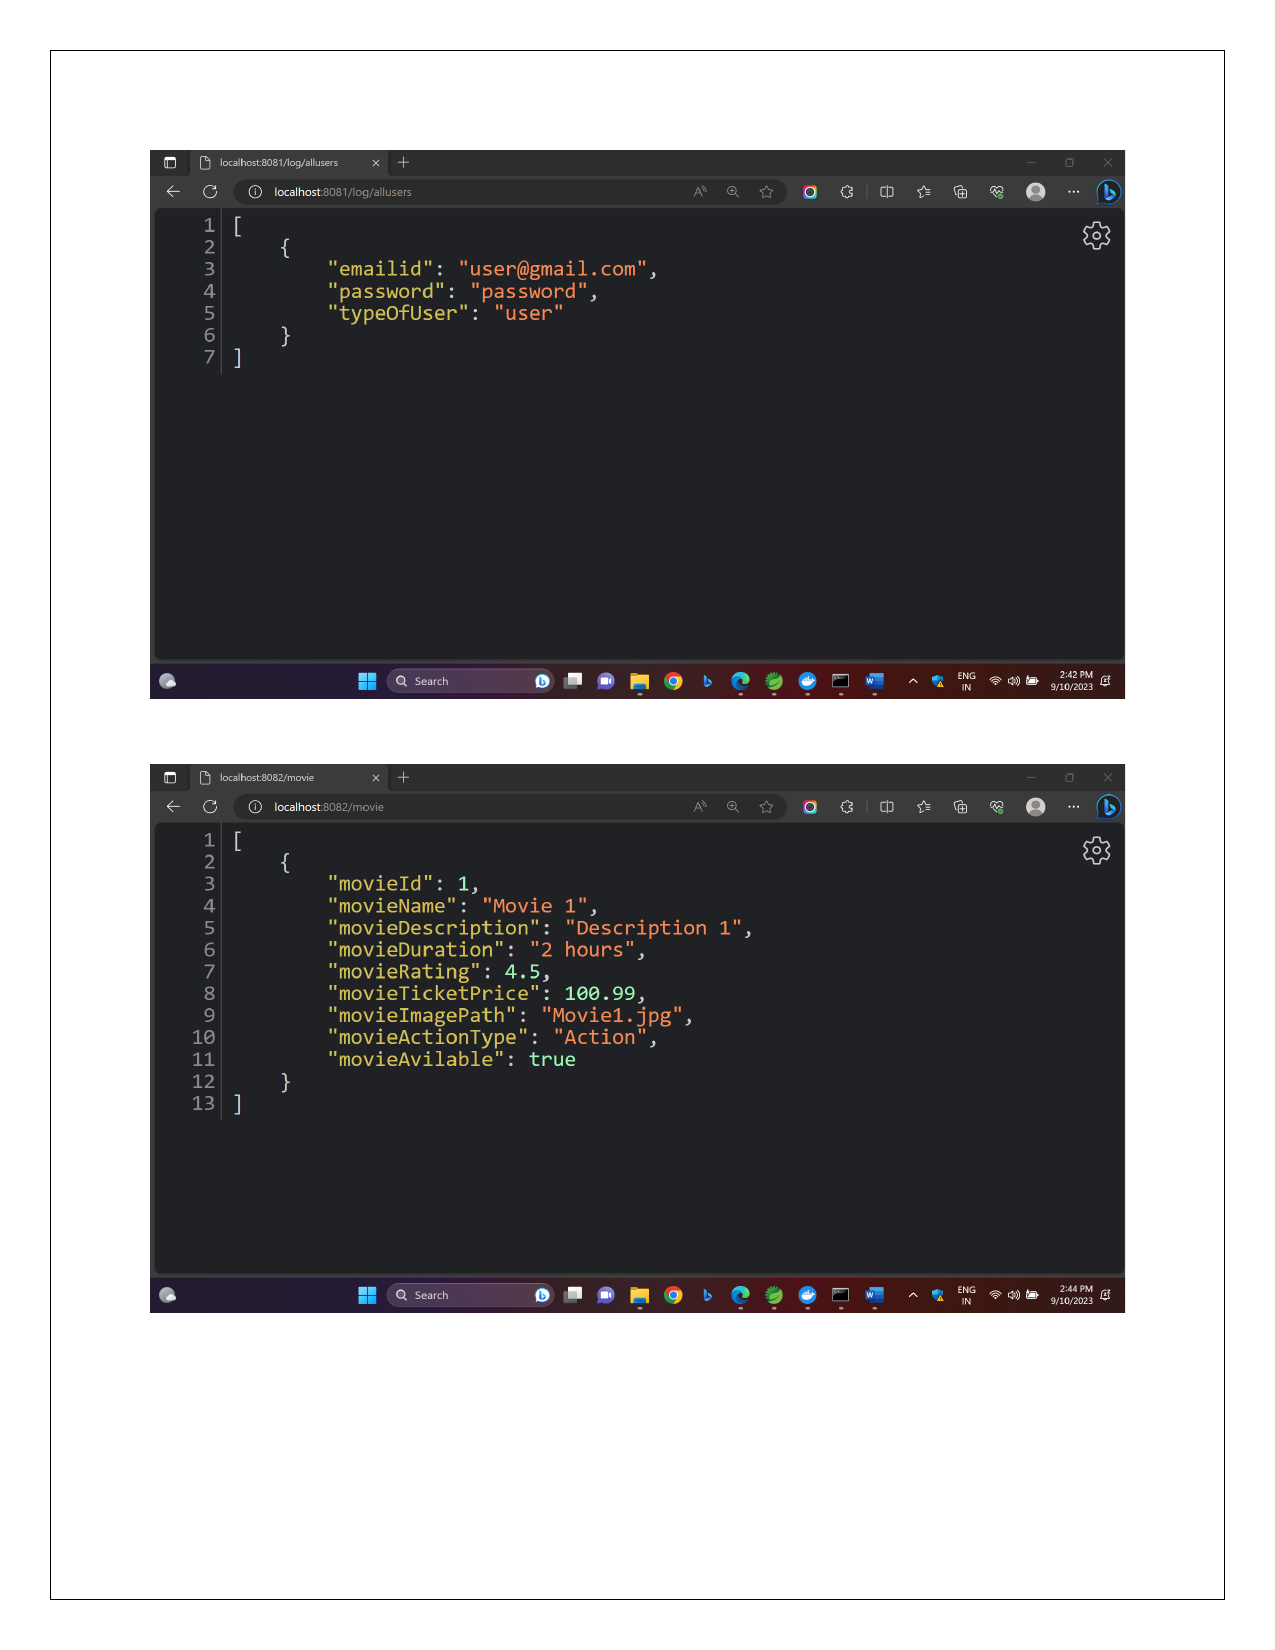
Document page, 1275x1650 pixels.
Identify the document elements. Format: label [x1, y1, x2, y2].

picture [150, 150, 1125, 699]
picture [150, 764, 1125, 1313]
